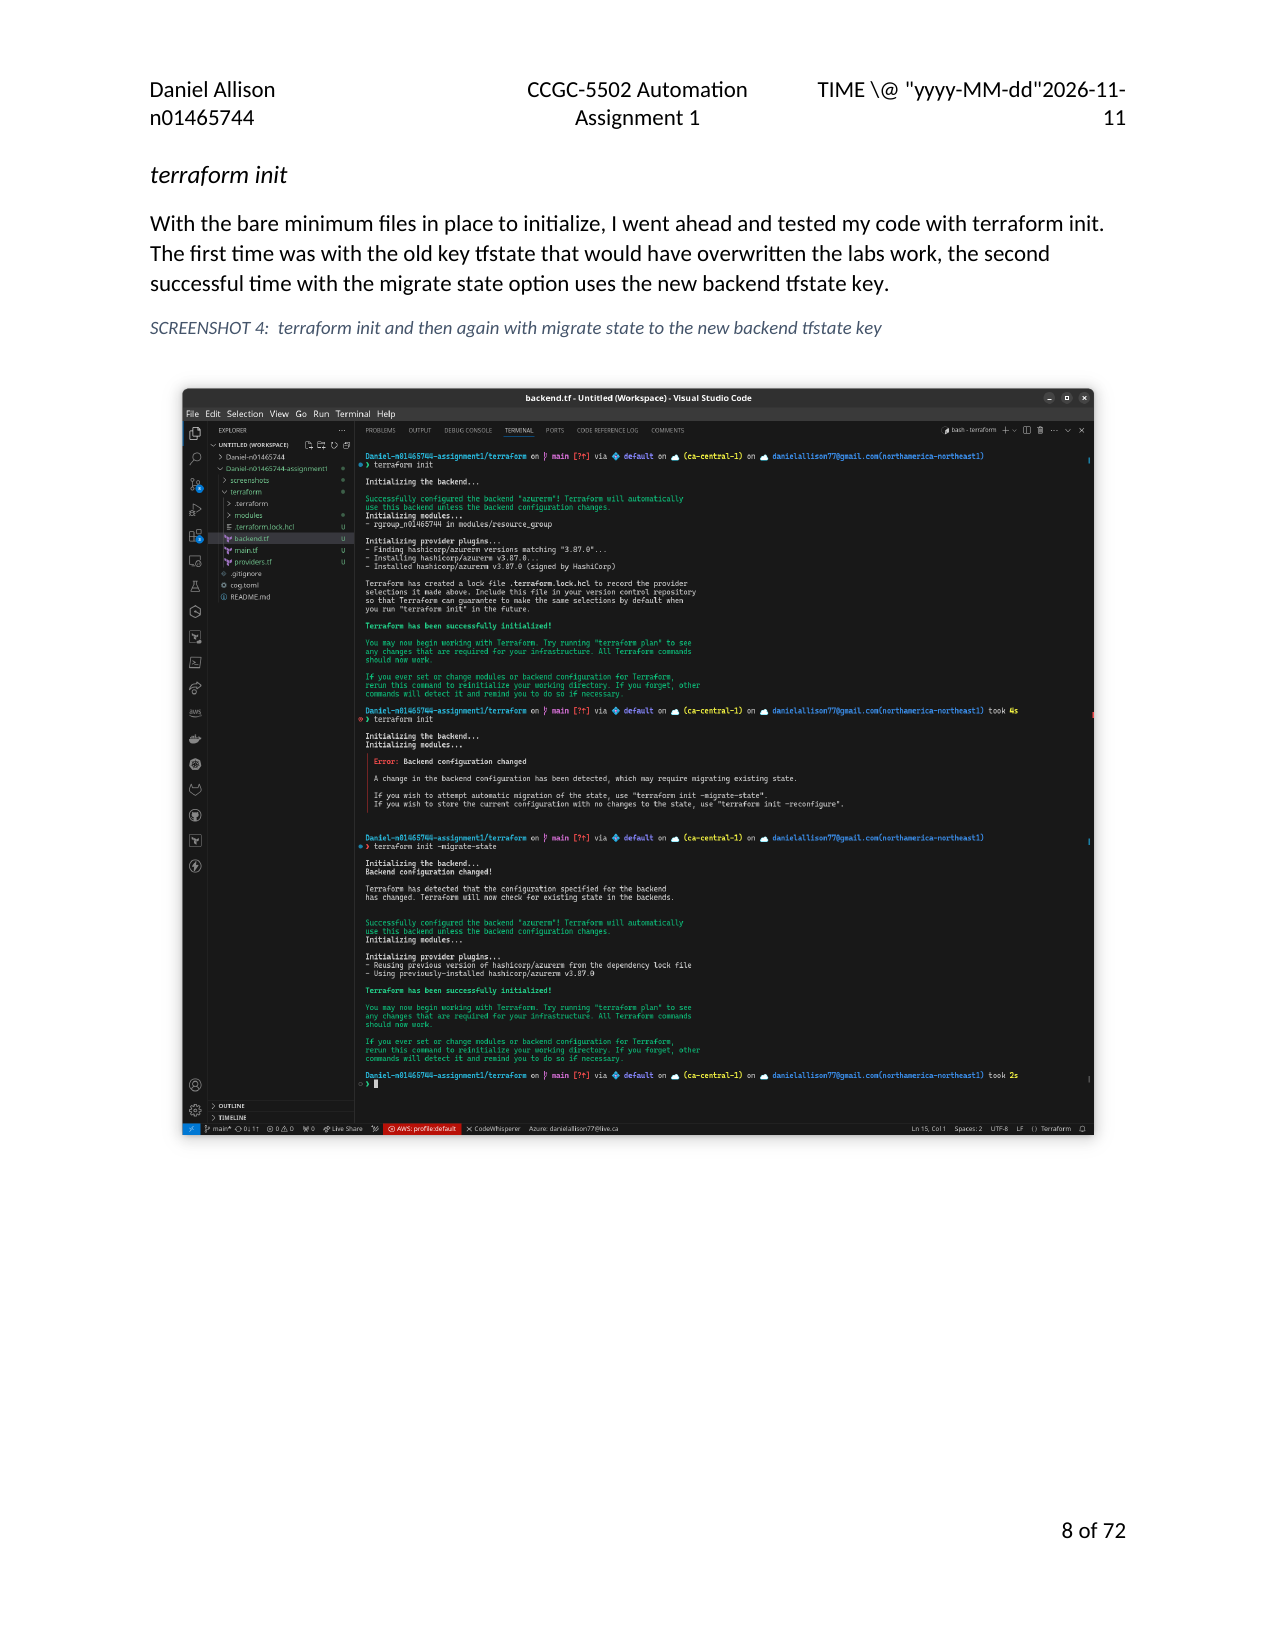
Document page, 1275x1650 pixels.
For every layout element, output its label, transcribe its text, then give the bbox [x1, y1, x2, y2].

text SCREENSHOT 4: terraform init and then again with migrate state to the new backend tfstate key [150, 316, 1125, 339]
subtitle terraform init [150, 159, 1125, 189]
text With the bare minimum files in place to initialize, I went ahead and tested my code with terraform init. The first time was with the old key tfstate that would have overwritten the labs work, the second successful time with the migrate state option uses the new backend tfstate key. [150, 209, 1125, 297]
picture [150, 359, 1125, 1170]
